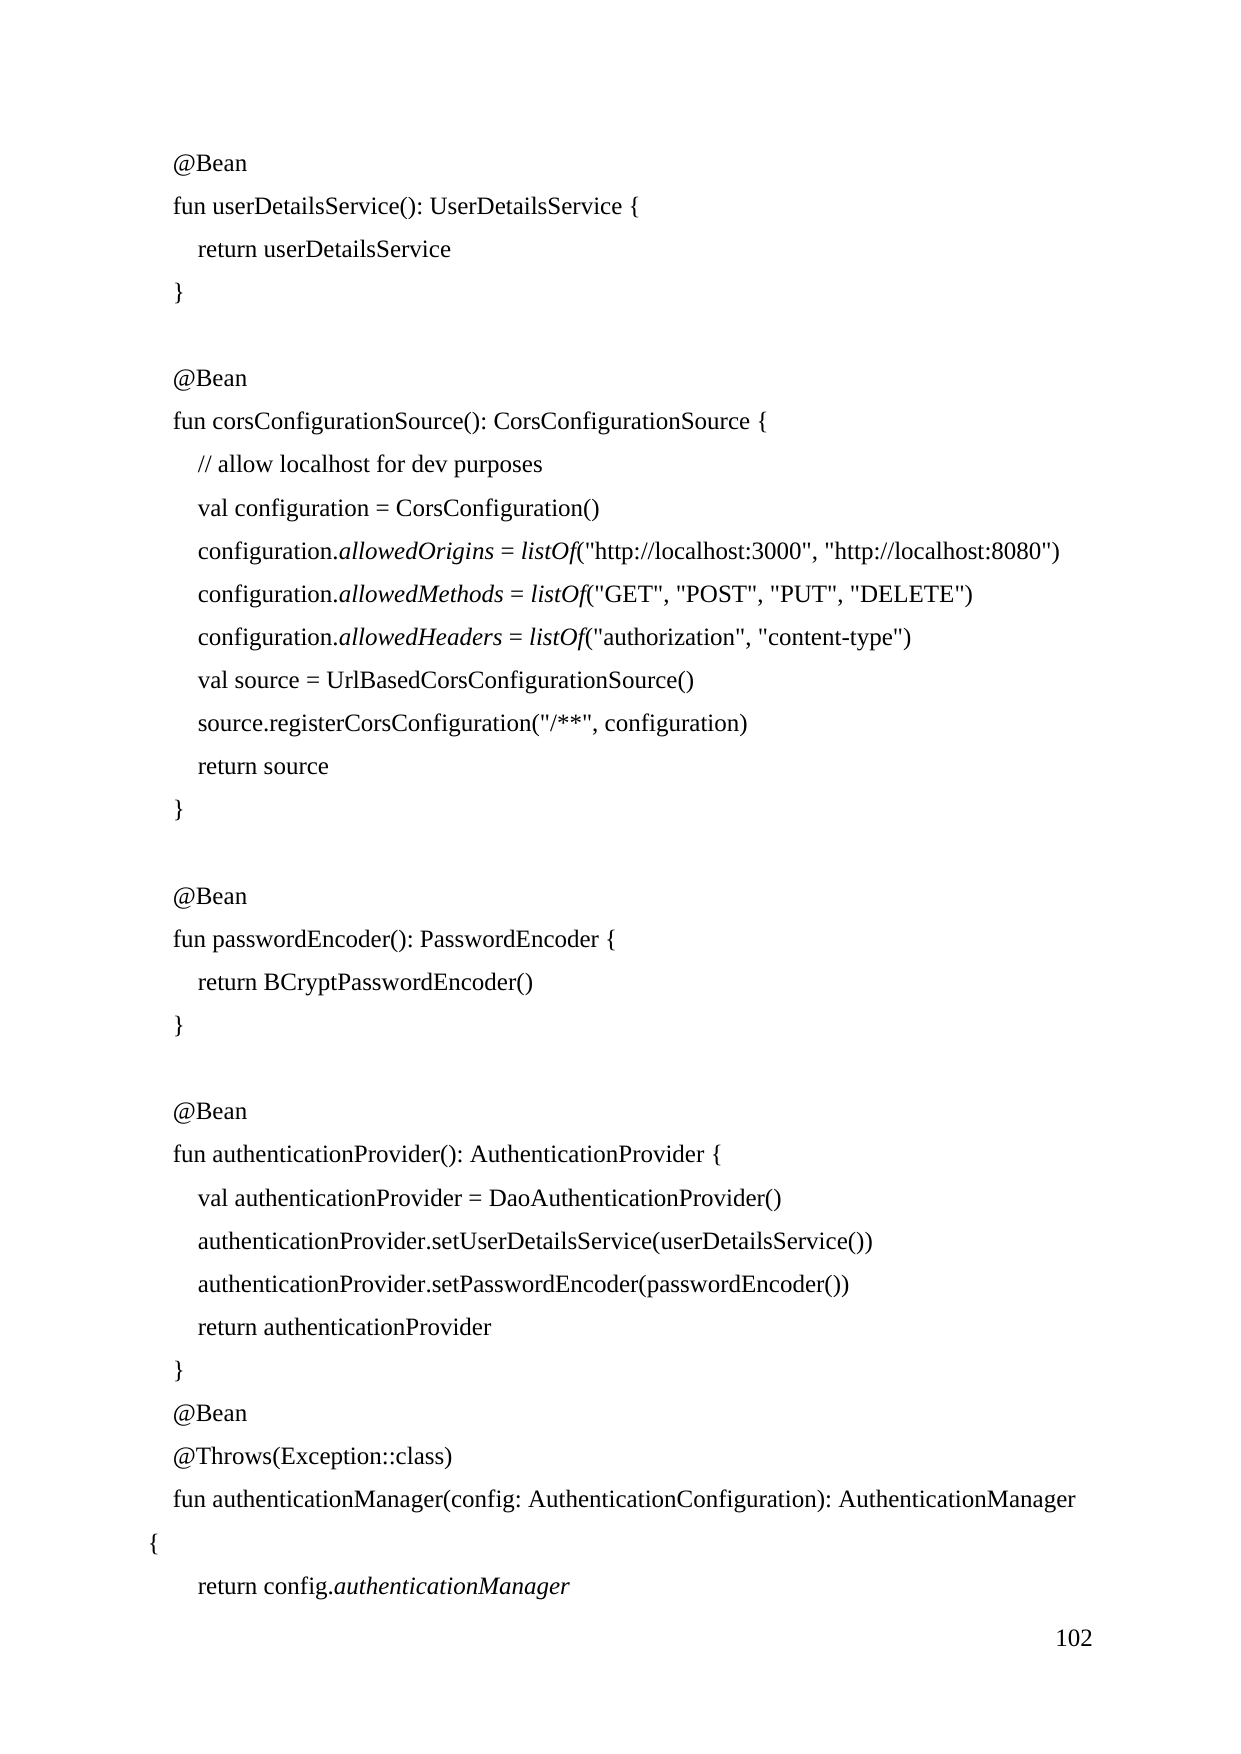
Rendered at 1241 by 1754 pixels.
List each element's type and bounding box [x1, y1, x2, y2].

text [148, 148, 1093, 1599]
